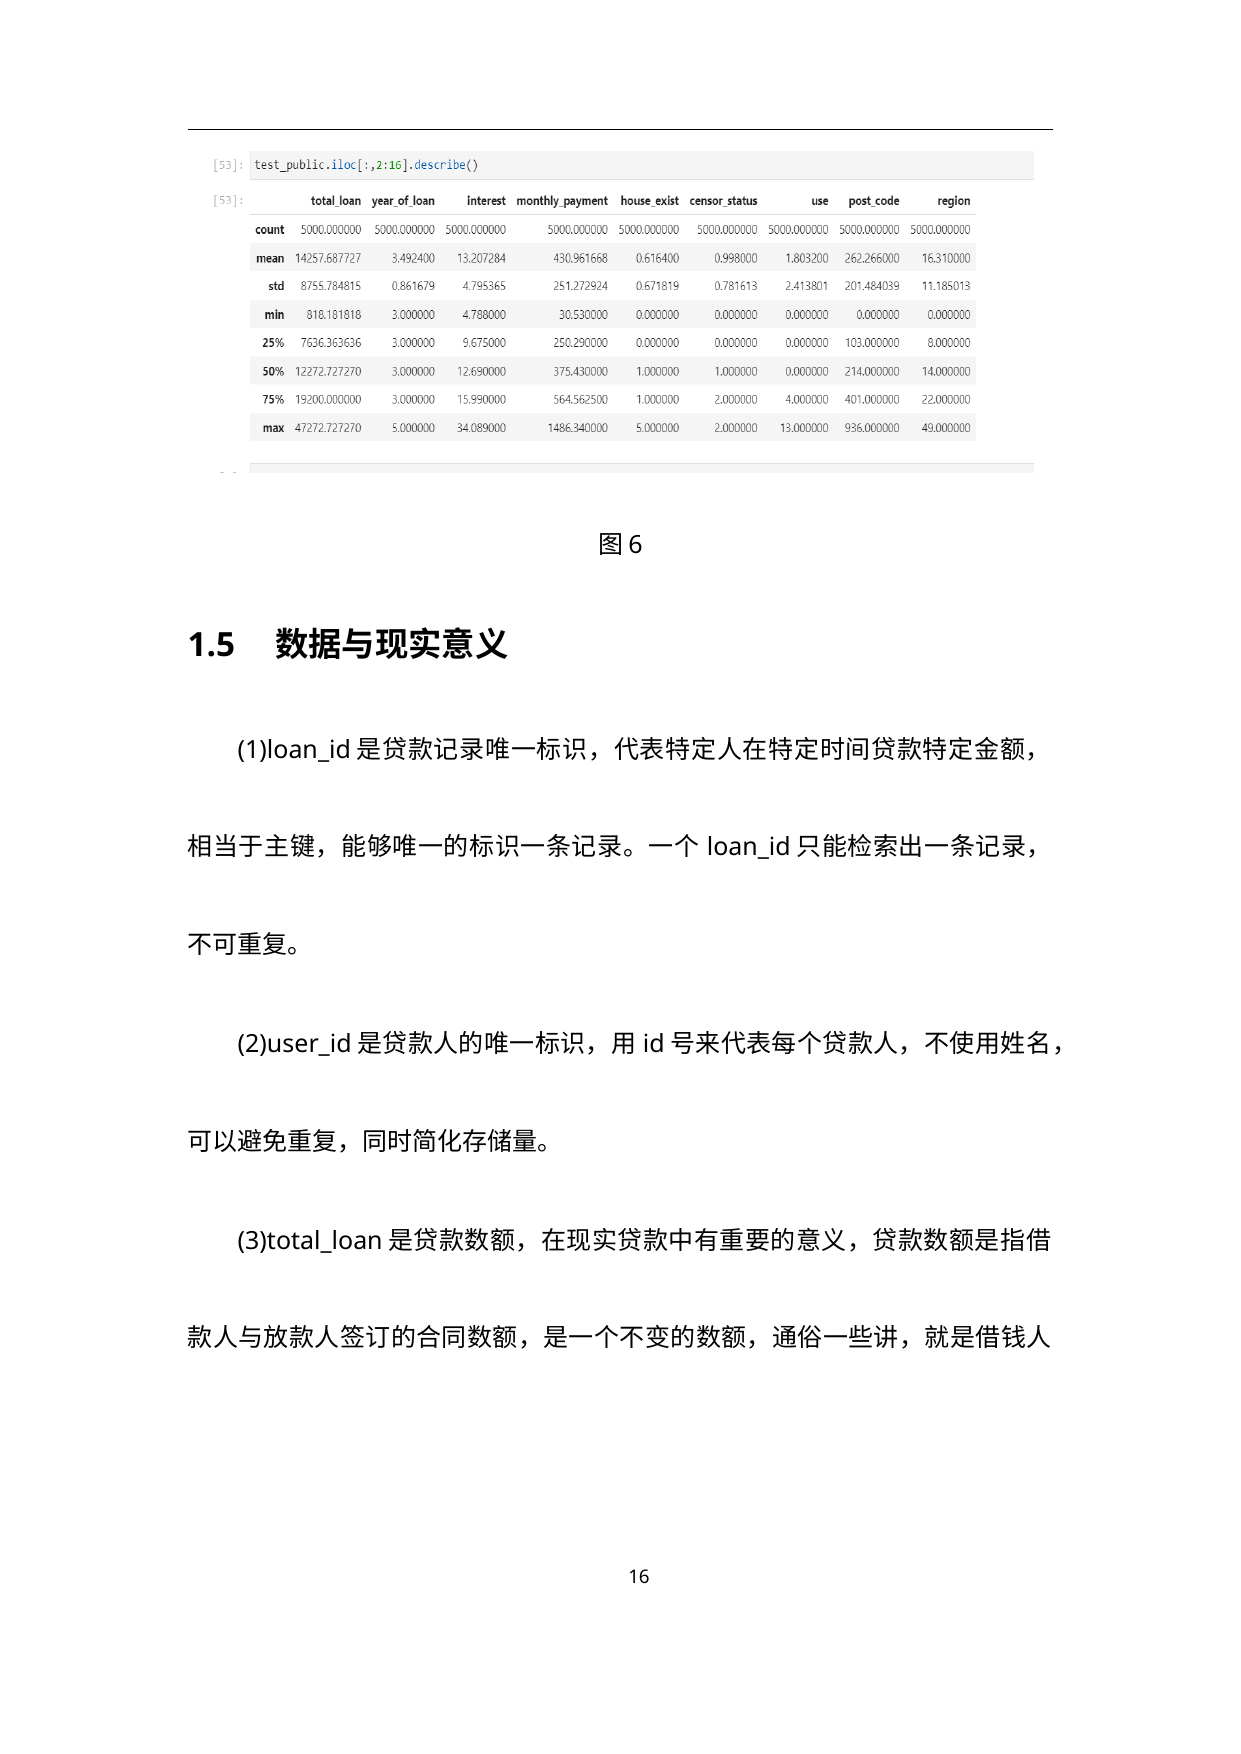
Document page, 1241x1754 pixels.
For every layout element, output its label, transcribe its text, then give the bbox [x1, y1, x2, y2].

text (2)user_id是贷款人的唯一标识，用id号来代表每个贷款人，不使用姓名，可以避免重复，同时简化存储量。 [187, 1009, 1053, 1172]
picture [206, 151, 1035, 473]
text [187, 1206, 1053, 1368]
text 图6 [187, 510, 1053, 575]
subtitle 数据与现实意义 [187, 609, 1053, 674]
text (1)loan_id是贷款记录唯一标识，代表特定人在特定时间贷款特定金额，相当于主键，能够唯一的标识一条记录。一个loan_id只能检索出一条记录，不可重复。 [187, 715, 1053, 975]
